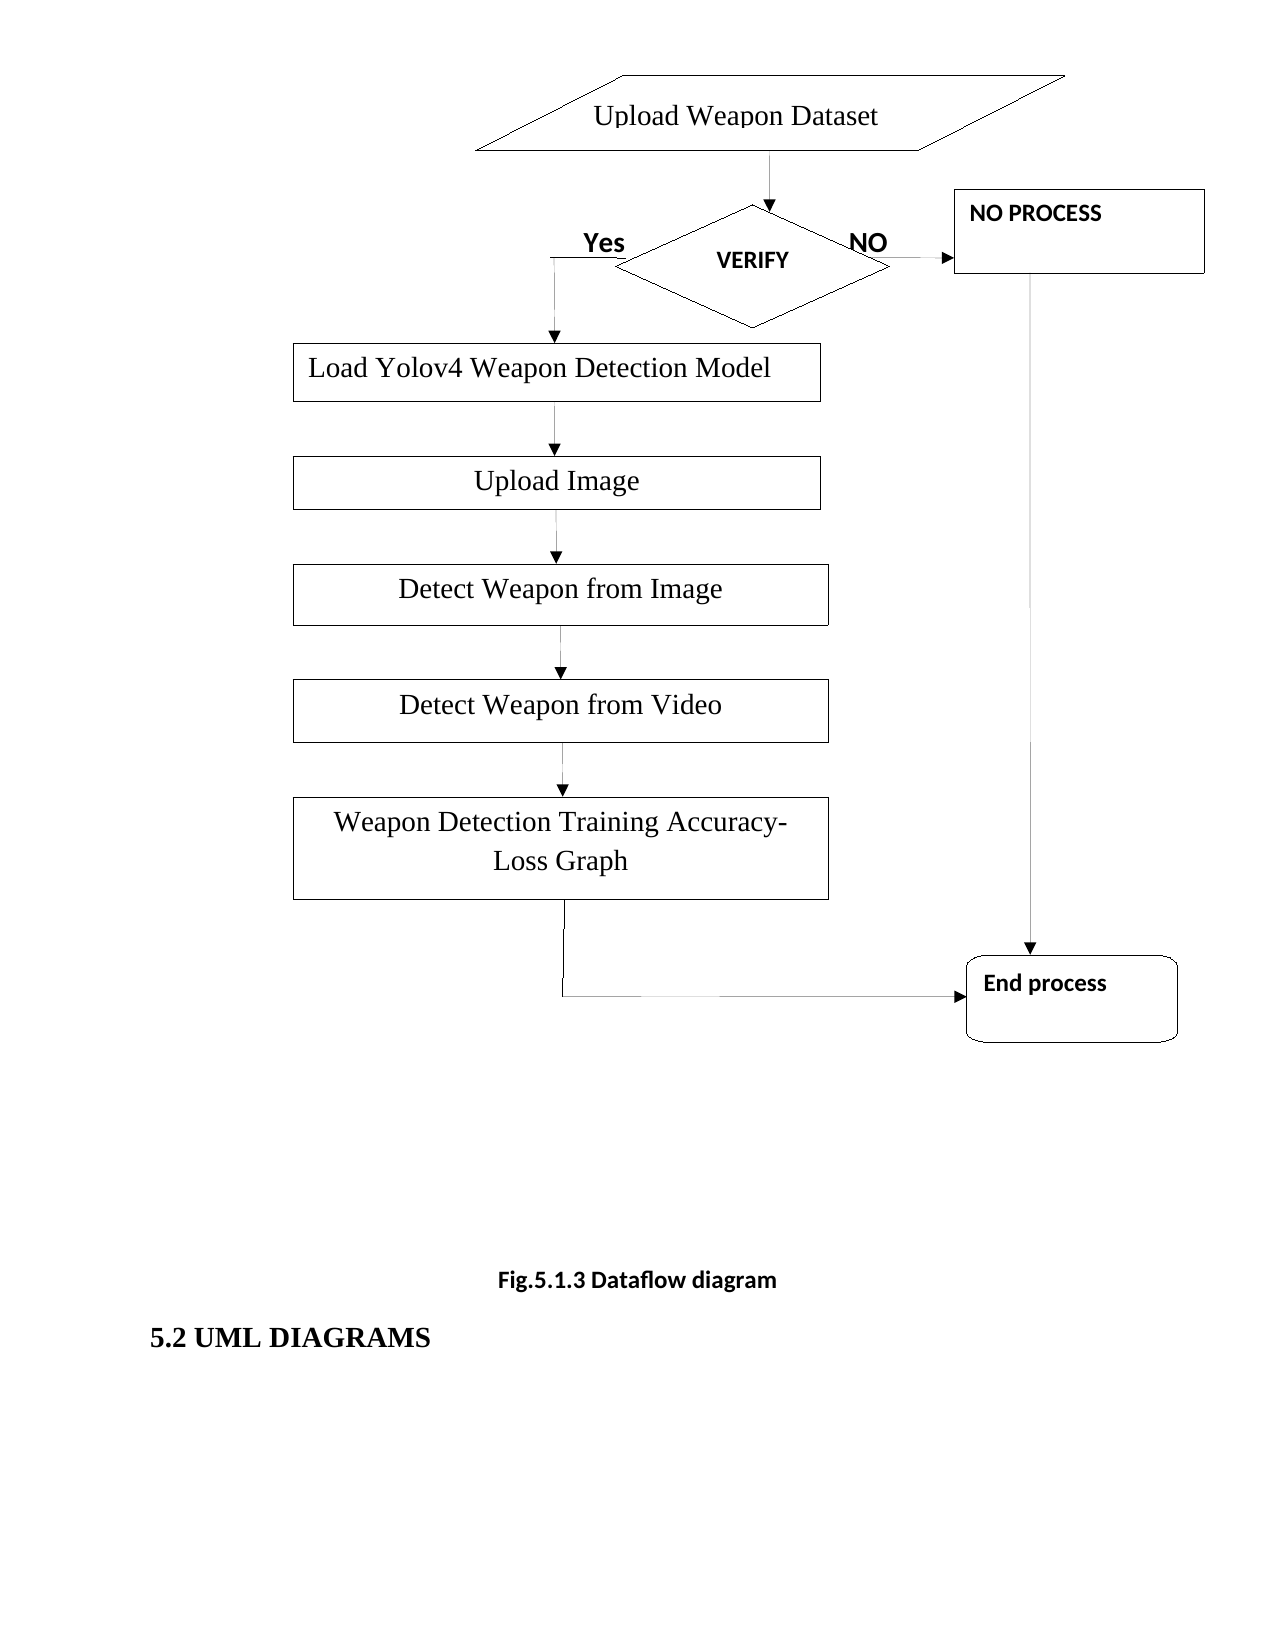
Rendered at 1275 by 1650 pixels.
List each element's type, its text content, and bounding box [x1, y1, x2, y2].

text 5.2 UML DIAGRAMS [150, 1320, 1125, 1353]
text Yes NO [798, 224, 954, 257]
text Fig.5.1.3 Dataflow diagram [150, 1264, 1125, 1294]
text Yes NO [187, 224, 707, 260]
